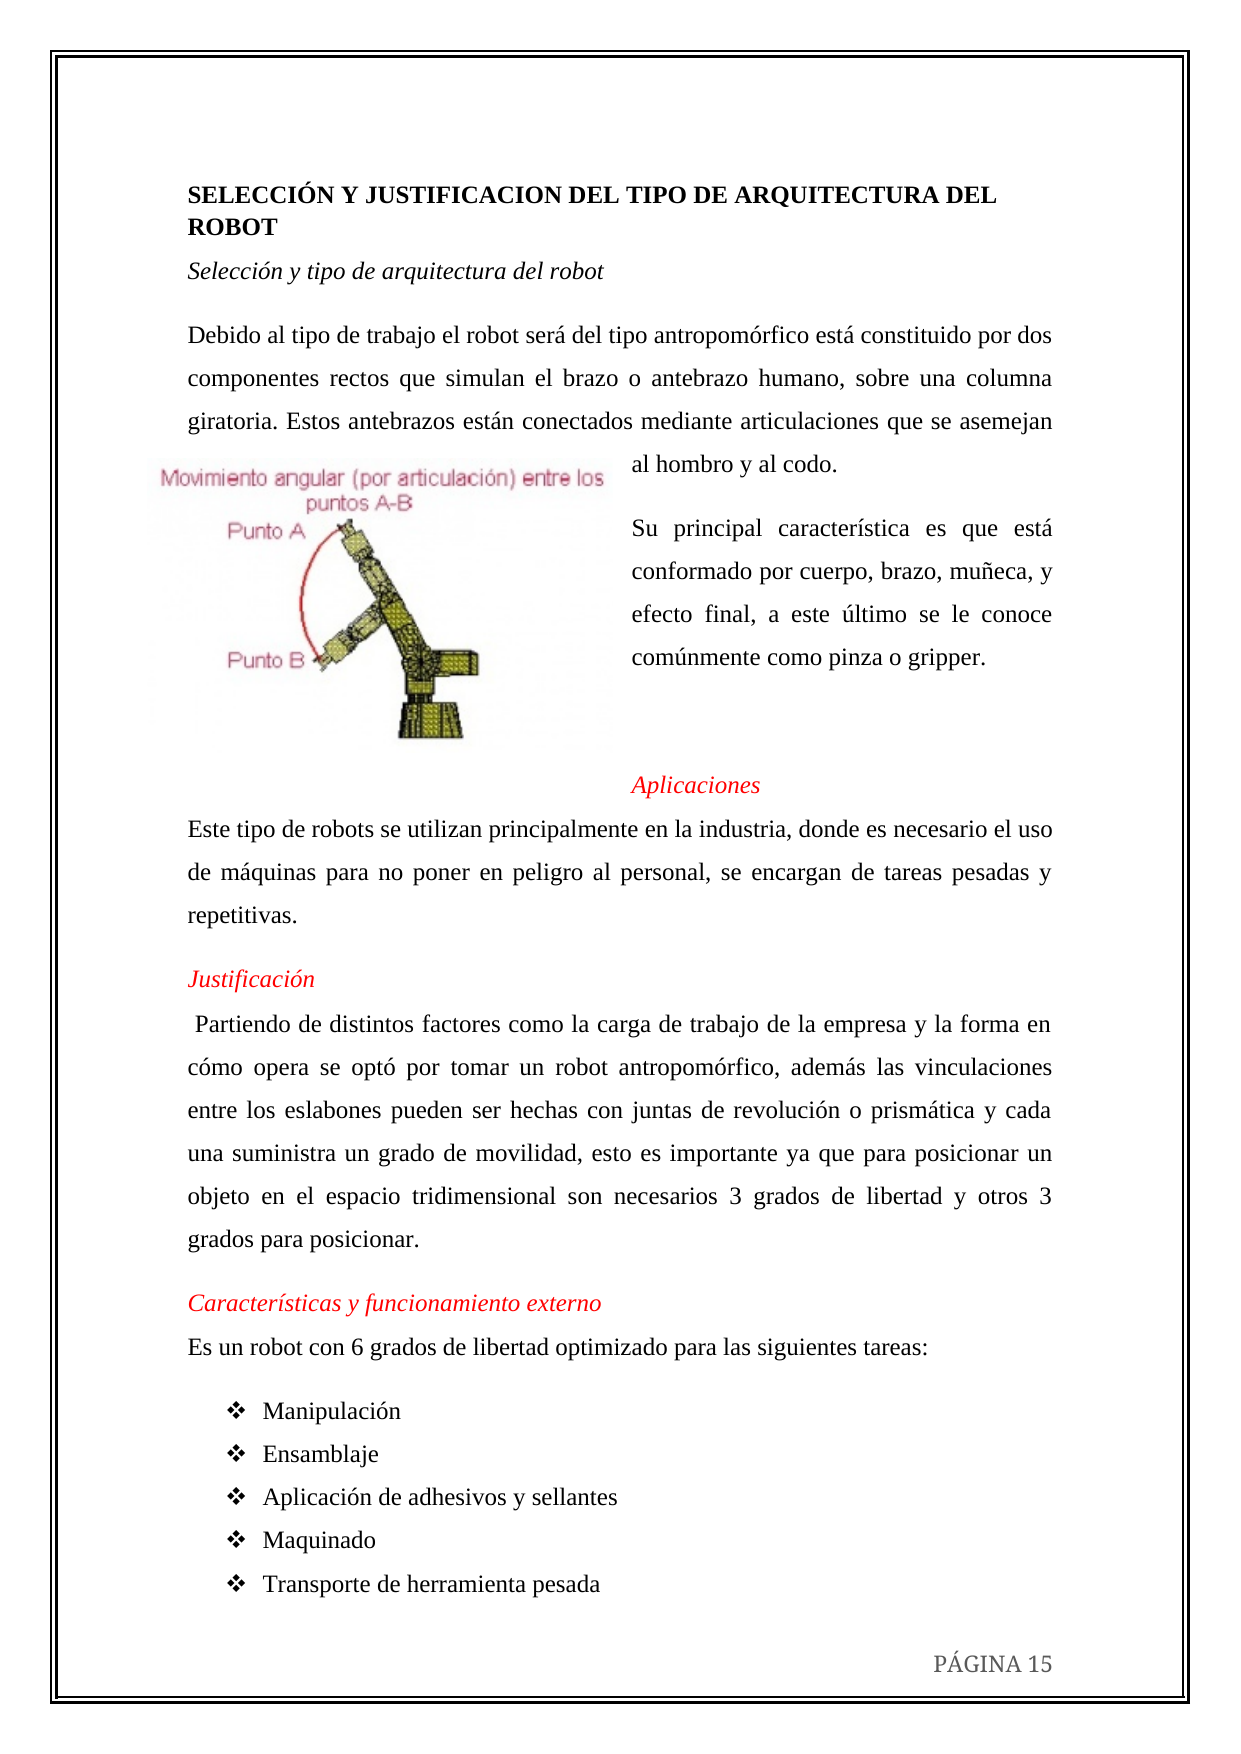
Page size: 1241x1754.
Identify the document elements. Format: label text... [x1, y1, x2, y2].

list Transporte de herramienta pesada [225, 1569, 1053, 1597]
list Maquinado [225, 1526, 1053, 1554]
text Debido al tipo de trabajo el robot será del tipo antropomórfico está constituido por dos componentes rectos que simulan el brazo o antebrazo humano, sobre una columna giratoria. Estos antebrazos están conectados mediante articulaciones que se asemejan al hombro y al codo. [187, 320, 1053, 478]
subtitle Características y funcionamiento externo [187, 1288, 1053, 1317]
text Partiendo de distintos factores como la carga de trabajo de la empresa y la forma en cómo opera se optó por tomar un robot antropomórfico, además las vinculaciones entre los eslabones pueden ser hechas con juntas de revolución o prismática y cada una suministra un grado de movilidad, esto es importante ya que para posicionar un objeto en el espacio tridimensional son necesarios 3 grados de libertad y otros 3 grados para posicionar. [187, 1009, 1053, 1253]
text Es un robot con 6 grados de libertad optimizado para las siguientes tareas: [187, 1332, 1053, 1361]
text Este tipo de robots se utilizan principalmente en la industria, donde es necesario el uso de máquinas para no poner en peligro al personal, se encargan de tareas pesadas y repetitivas. [187, 814, 1053, 929]
list Manipulación [225, 1396, 1053, 1425]
subtitle Aplicaciones [187, 770, 1053, 799]
subtitle SELECCIÓN Y JUSTIFICACION DEL TIPO DE ARQUITECTURA DEL ROBOT [187, 180, 1053, 240]
list Ensamblaje [225, 1439, 1053, 1468]
text Selección y tipo de arquitectura del robot [187, 256, 1053, 284]
picture [146, 458, 613, 753]
subtitle Justificación [187, 964, 1053, 993]
list Aplicación de adhesivos y sellantes [225, 1482, 1053, 1511]
text Su principal característica es que está conformado por cuerpo, brazo, muñeca, y efecto final, a este último se le conoce comúnmente como pinza o gripper. [613, 513, 1053, 671]
